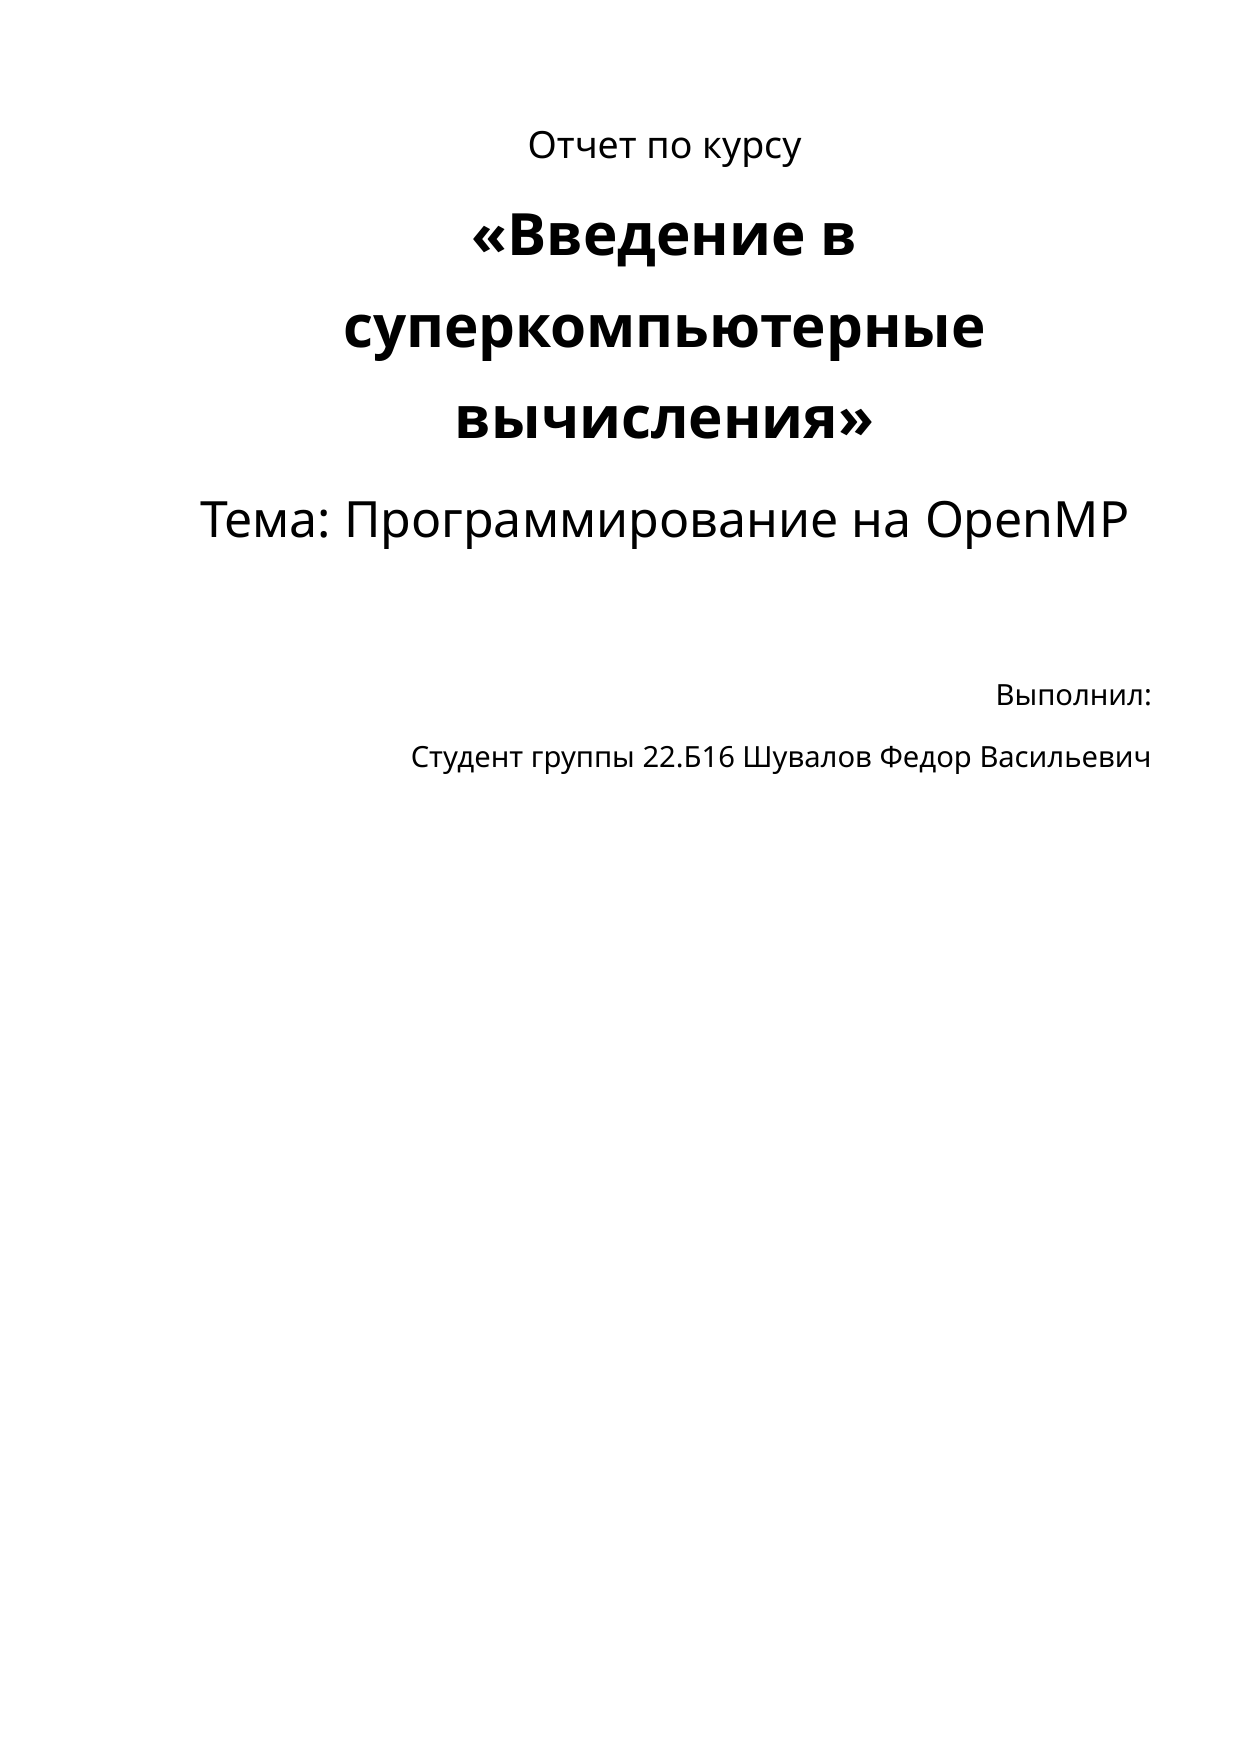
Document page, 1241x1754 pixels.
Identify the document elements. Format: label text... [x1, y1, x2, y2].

text Студент группы 22.Б16 Шувалов Федор Васильевич [177, 736, 1152, 776]
text Выполнил: [177, 674, 1152, 714]
text Отчет по курсу [177, 118, 1152, 169]
text Тема: Программирование на OpenMP [177, 484, 1152, 552]
text «Введение в суперкомпьютерные вычисления» [177, 193, 1152, 456]
